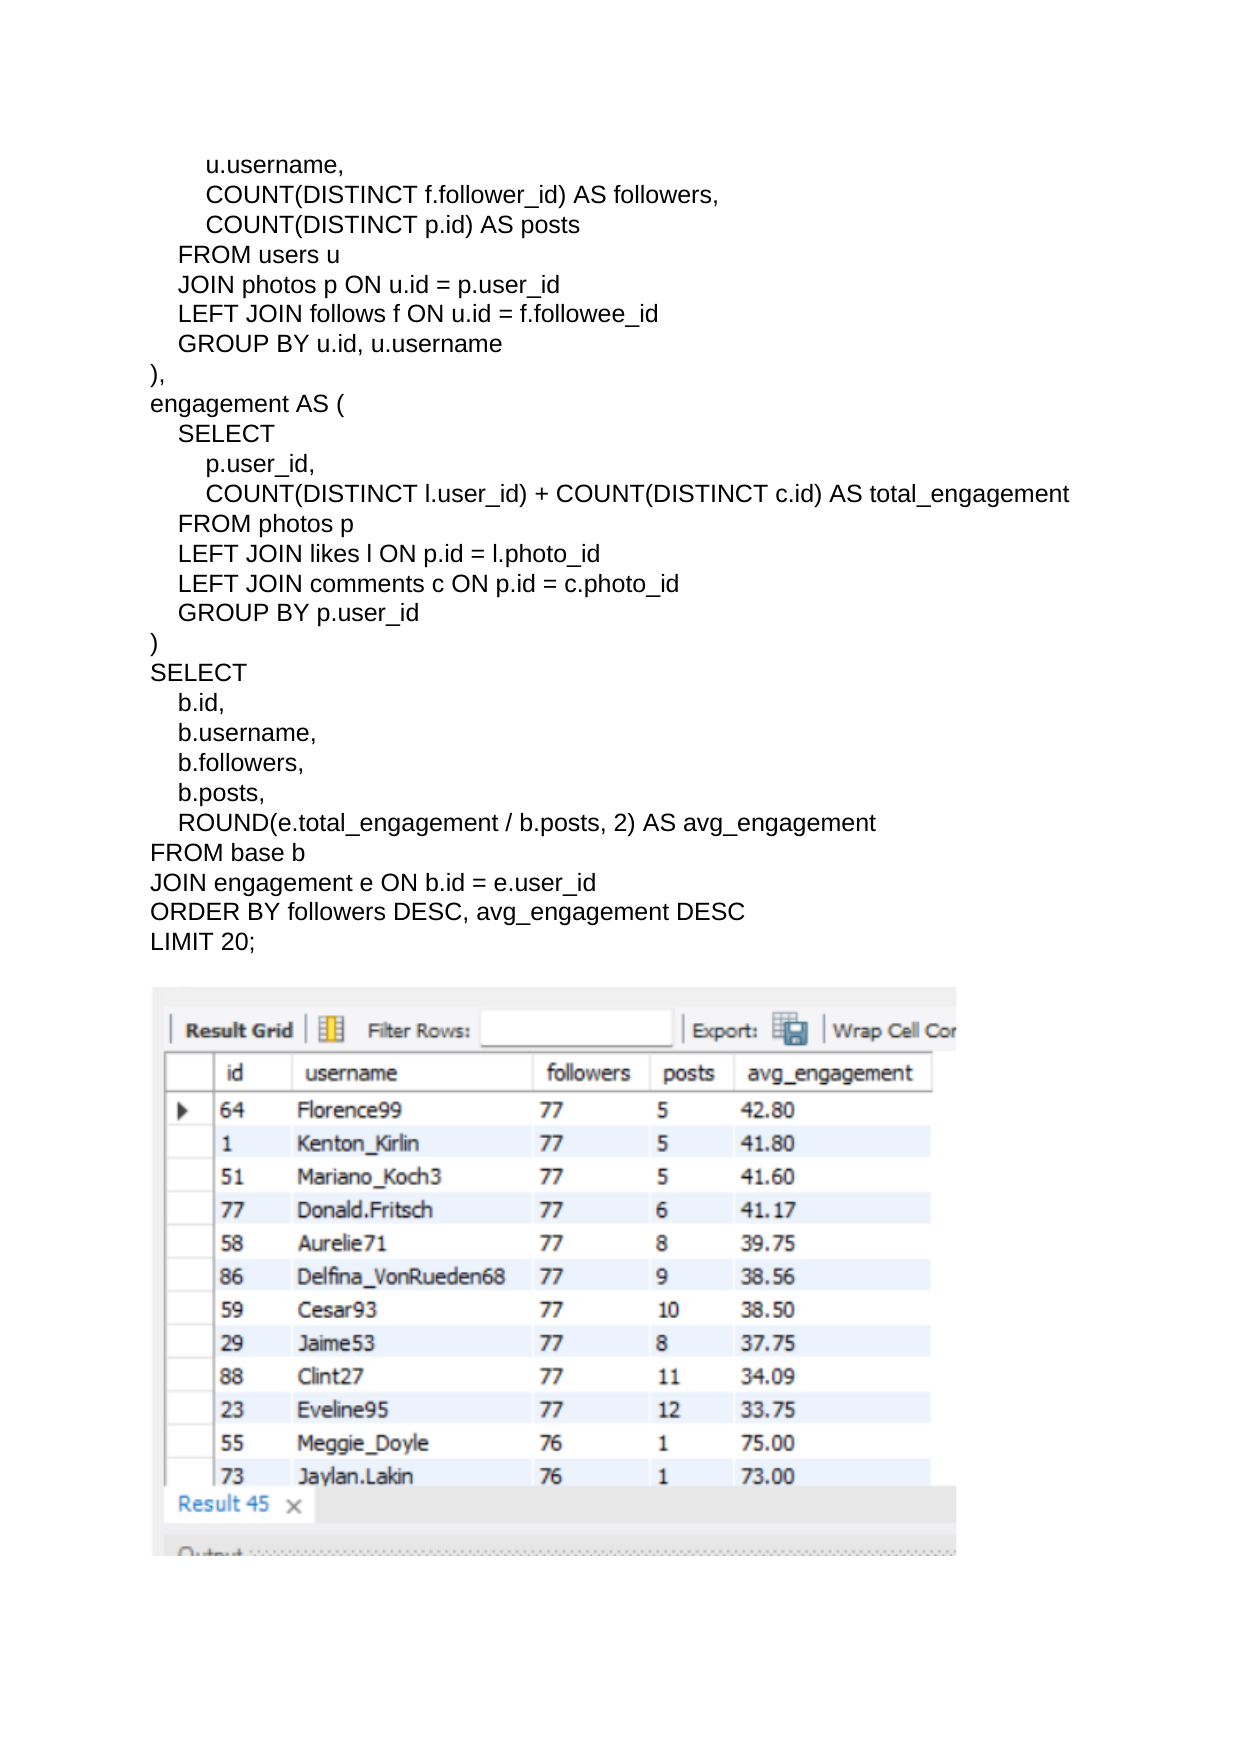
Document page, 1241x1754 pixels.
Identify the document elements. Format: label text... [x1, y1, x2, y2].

text LEFT JOIN likes l ON p.id = l.photo_id [150, 539, 1090, 567]
text SELECT [150, 419, 1090, 448]
text u.username, [150, 150, 1090, 179]
text ), [150, 359, 1090, 388]
text FROM photos p [150, 509, 1090, 537]
text engagement AS ( [150, 389, 1090, 418]
text FROM users u [150, 240, 1090, 268]
text COUNT(DISTINCT l.user_id) + COUNT(DISTINCT c.id) AS total_engagement [150, 479, 1090, 508]
text b.username, [150, 718, 1090, 747]
text JOIN engagement e ON b.id = e.user_id [150, 867, 1090, 896]
text b.followers, [150, 748, 1090, 777]
text SELECT [150, 658, 1090, 687]
text GROUP BY p.user_id [150, 598, 1090, 627]
text GROUP BY u.id, u.username [150, 329, 1090, 358]
text ROUND(e.total_engagement / b.posts, 2) AS avg_engagement [150, 808, 1090, 836]
text b.id, [150, 688, 1090, 717]
text COUNT(DISTINCT f.follower_id) AS followers, [150, 180, 1090, 209]
text b.posts, [150, 778, 1090, 807]
text LEFT JOIN follows f ON u.id = f.followee_id [150, 299, 1090, 328]
text p.user_id, [150, 449, 1090, 478]
text ) [150, 628, 1090, 657]
text JOIN photos p ON u.id = p.user_id [150, 269, 1090, 298]
text FROM base b [150, 838, 1090, 866]
text LEFT JOIN comments c ON p.id = c.photo_id [150, 568, 1090, 597]
picture [150, 987, 957, 1556]
text ORDER BY followers DESC, avg_engagement DESC [150, 897, 1090, 926]
text LIMIT 20; [150, 927, 1090, 956]
text COUNT(DISTINCT p.id) AS posts [150, 210, 1090, 238]
